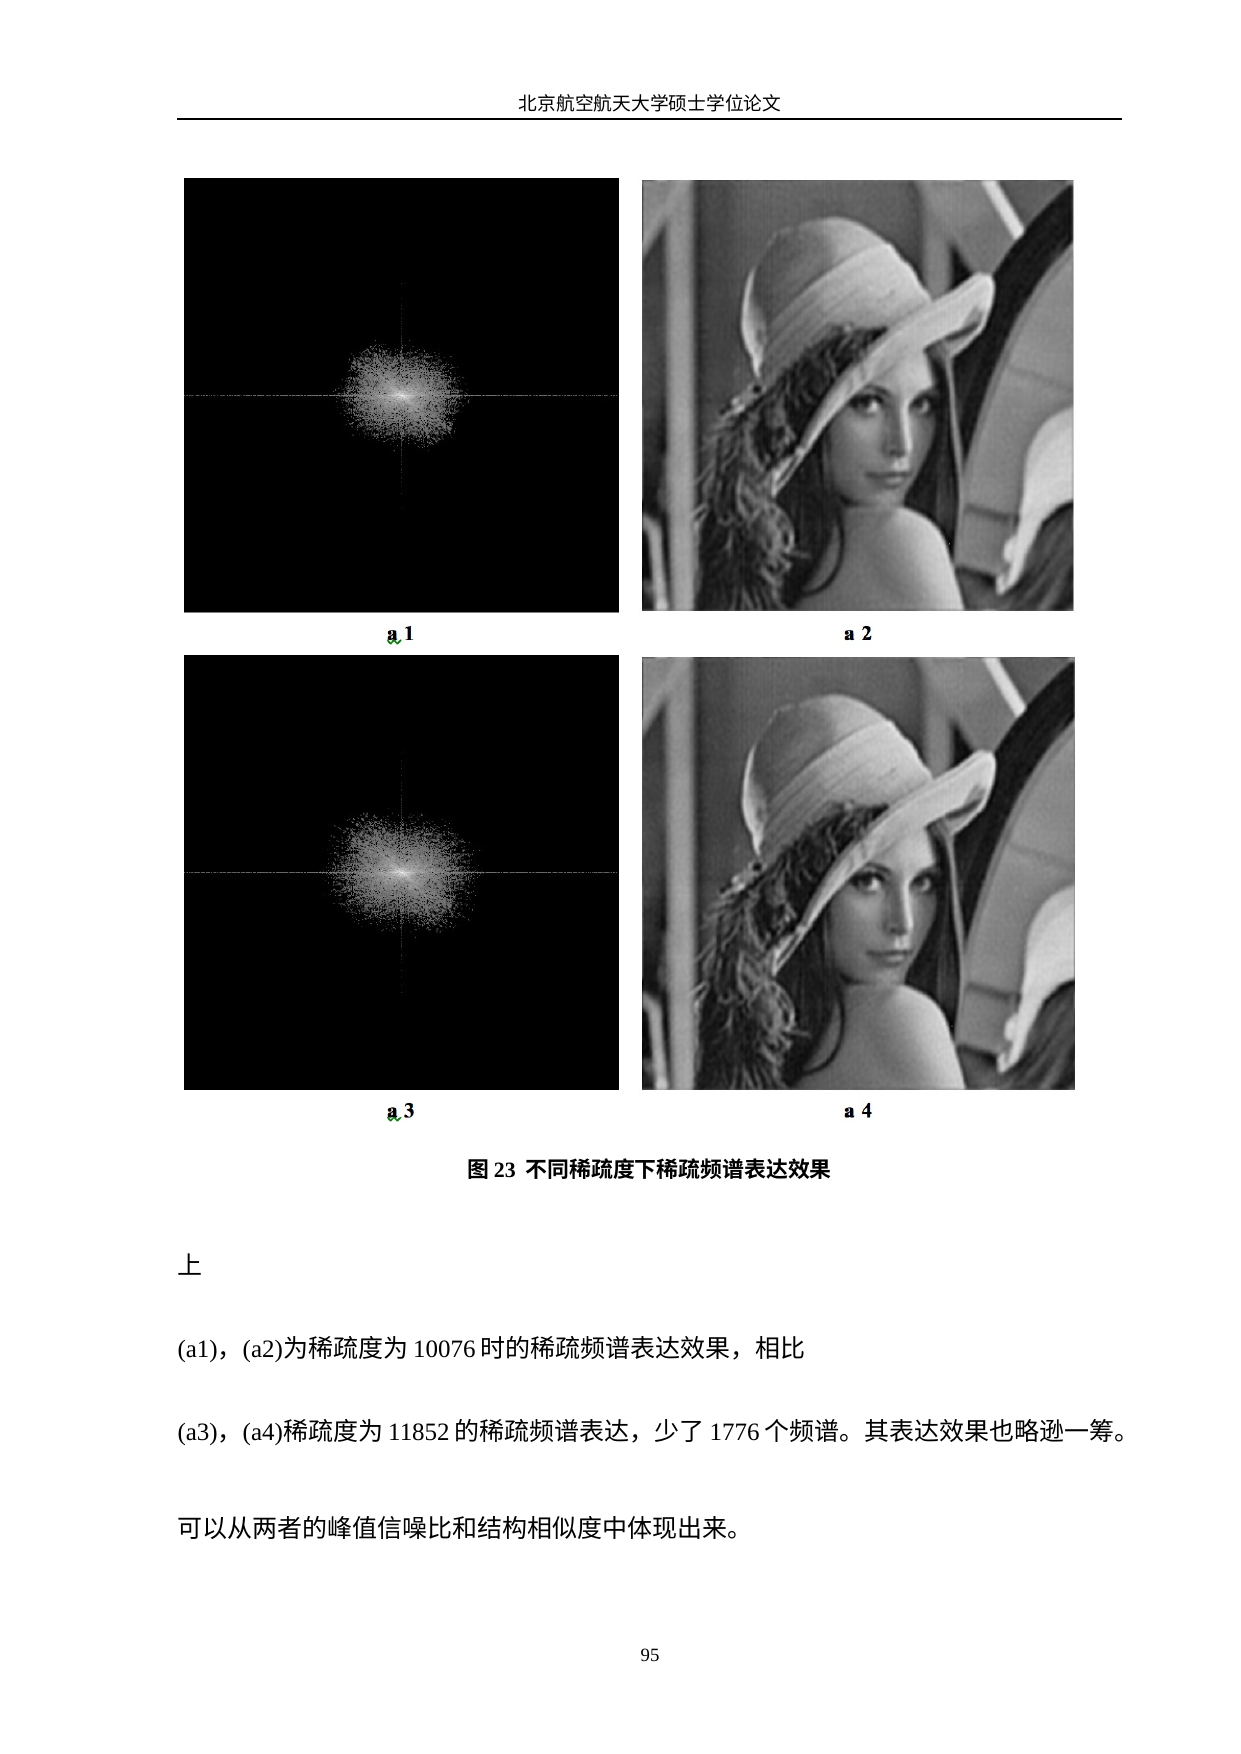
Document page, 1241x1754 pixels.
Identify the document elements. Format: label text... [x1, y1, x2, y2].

text 图23(a3)，(a4)稀疏度为11852的稀疏频谱表达，少了1776个频谱。其表达效果也略逊一筹。可以从两者的峰值信噪比和结构相似度中体现出来。 [177, 1397, 1122, 1559]
picture [177, 176, 1078, 1122]
text 图23 不同稀疏度下稀疏频谱表达效果 [177, 1151, 1122, 1184]
text 图23(a1)，(a2)为稀疏度为10076时的稀疏频谱表达效果，相比 [177, 1314, 1122, 1379]
text 上 [177, 1231, 1122, 1296]
